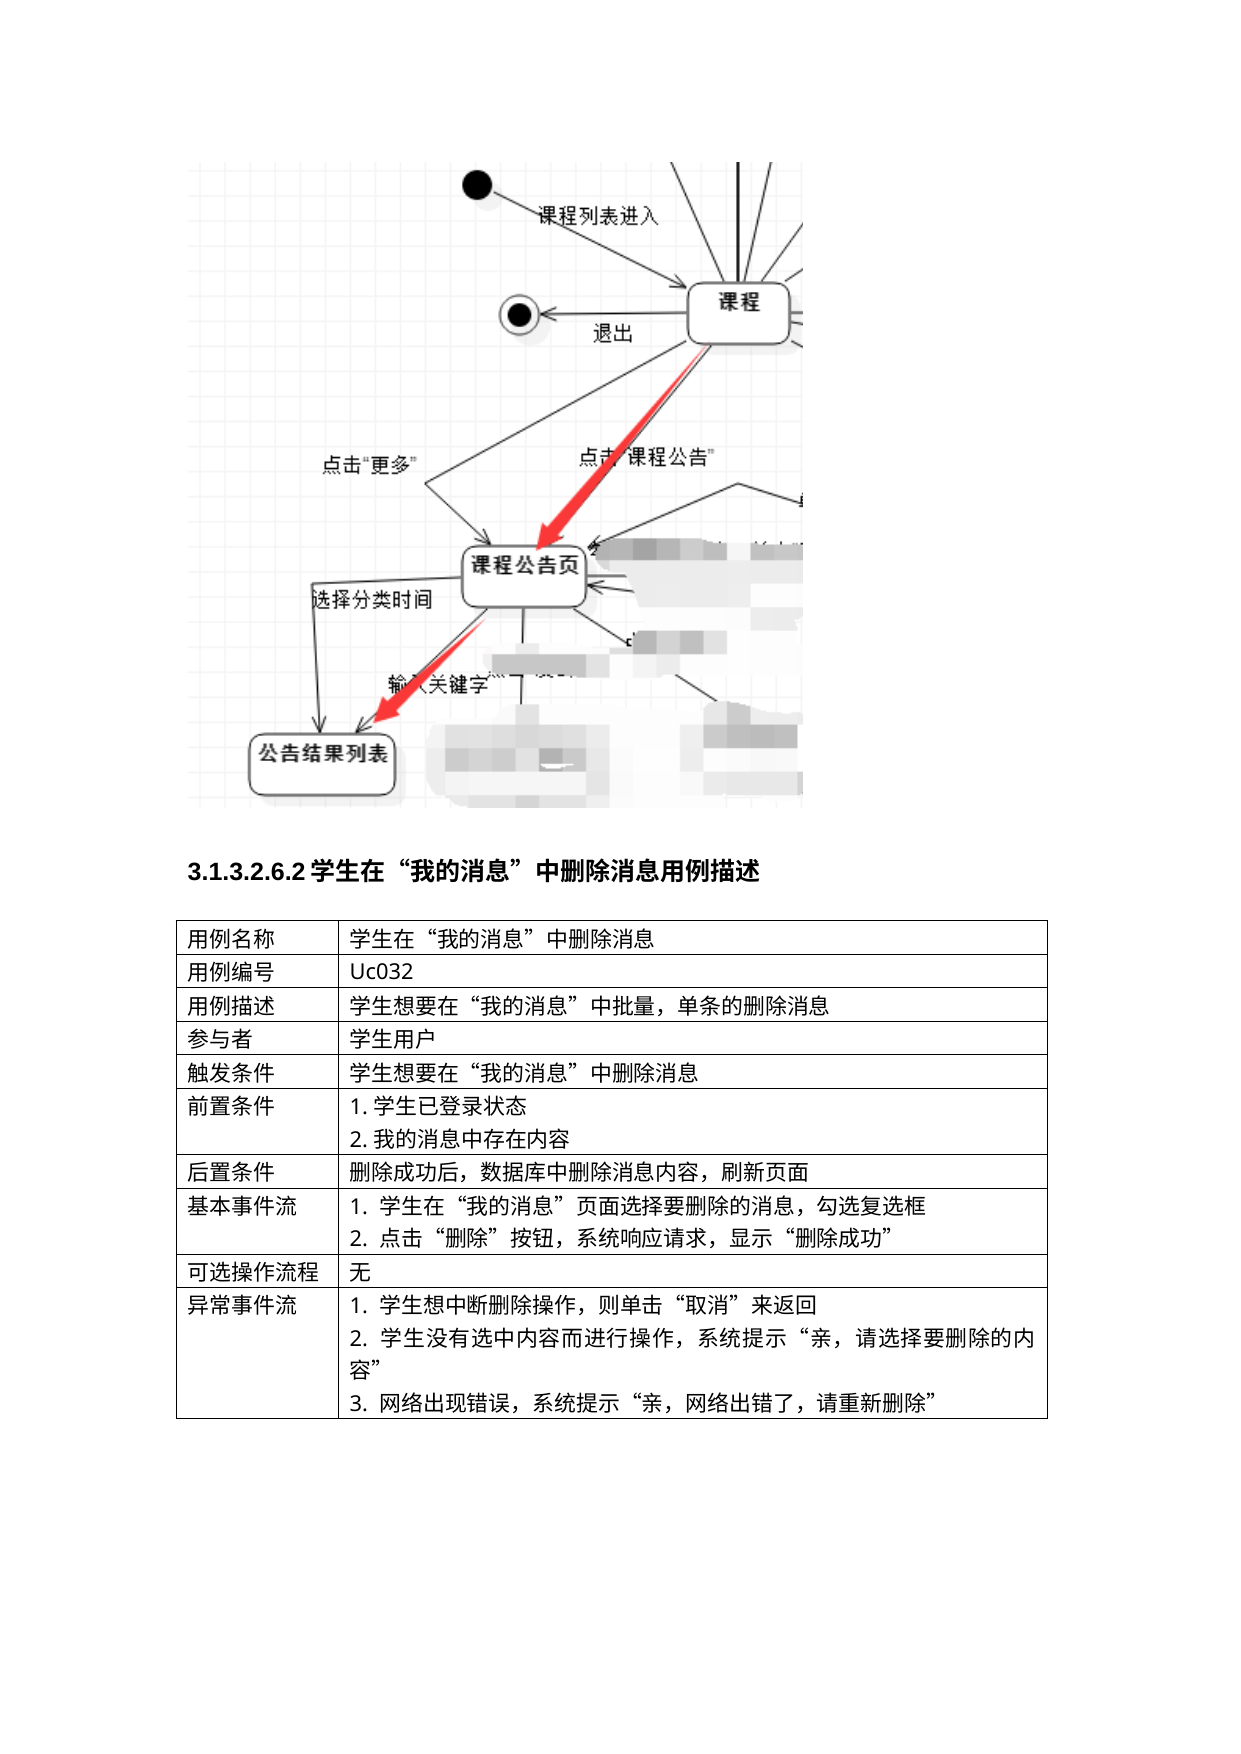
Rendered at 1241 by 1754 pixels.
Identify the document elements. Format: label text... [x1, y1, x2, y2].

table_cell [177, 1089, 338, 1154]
picture [187, 162, 803, 808]
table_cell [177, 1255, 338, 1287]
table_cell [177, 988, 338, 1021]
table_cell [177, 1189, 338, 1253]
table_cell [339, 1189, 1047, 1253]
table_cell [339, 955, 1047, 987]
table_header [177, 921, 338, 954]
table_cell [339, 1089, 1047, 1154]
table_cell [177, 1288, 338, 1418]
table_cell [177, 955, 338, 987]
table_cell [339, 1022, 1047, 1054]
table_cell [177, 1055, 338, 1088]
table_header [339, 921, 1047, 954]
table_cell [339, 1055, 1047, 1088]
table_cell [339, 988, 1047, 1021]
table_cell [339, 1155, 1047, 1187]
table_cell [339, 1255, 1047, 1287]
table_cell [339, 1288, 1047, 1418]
subtitle 3.1.3.2.6.2学生在“我的消息”中删除消息用例描述 [187, 837, 1053, 902]
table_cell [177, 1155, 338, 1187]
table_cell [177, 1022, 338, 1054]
